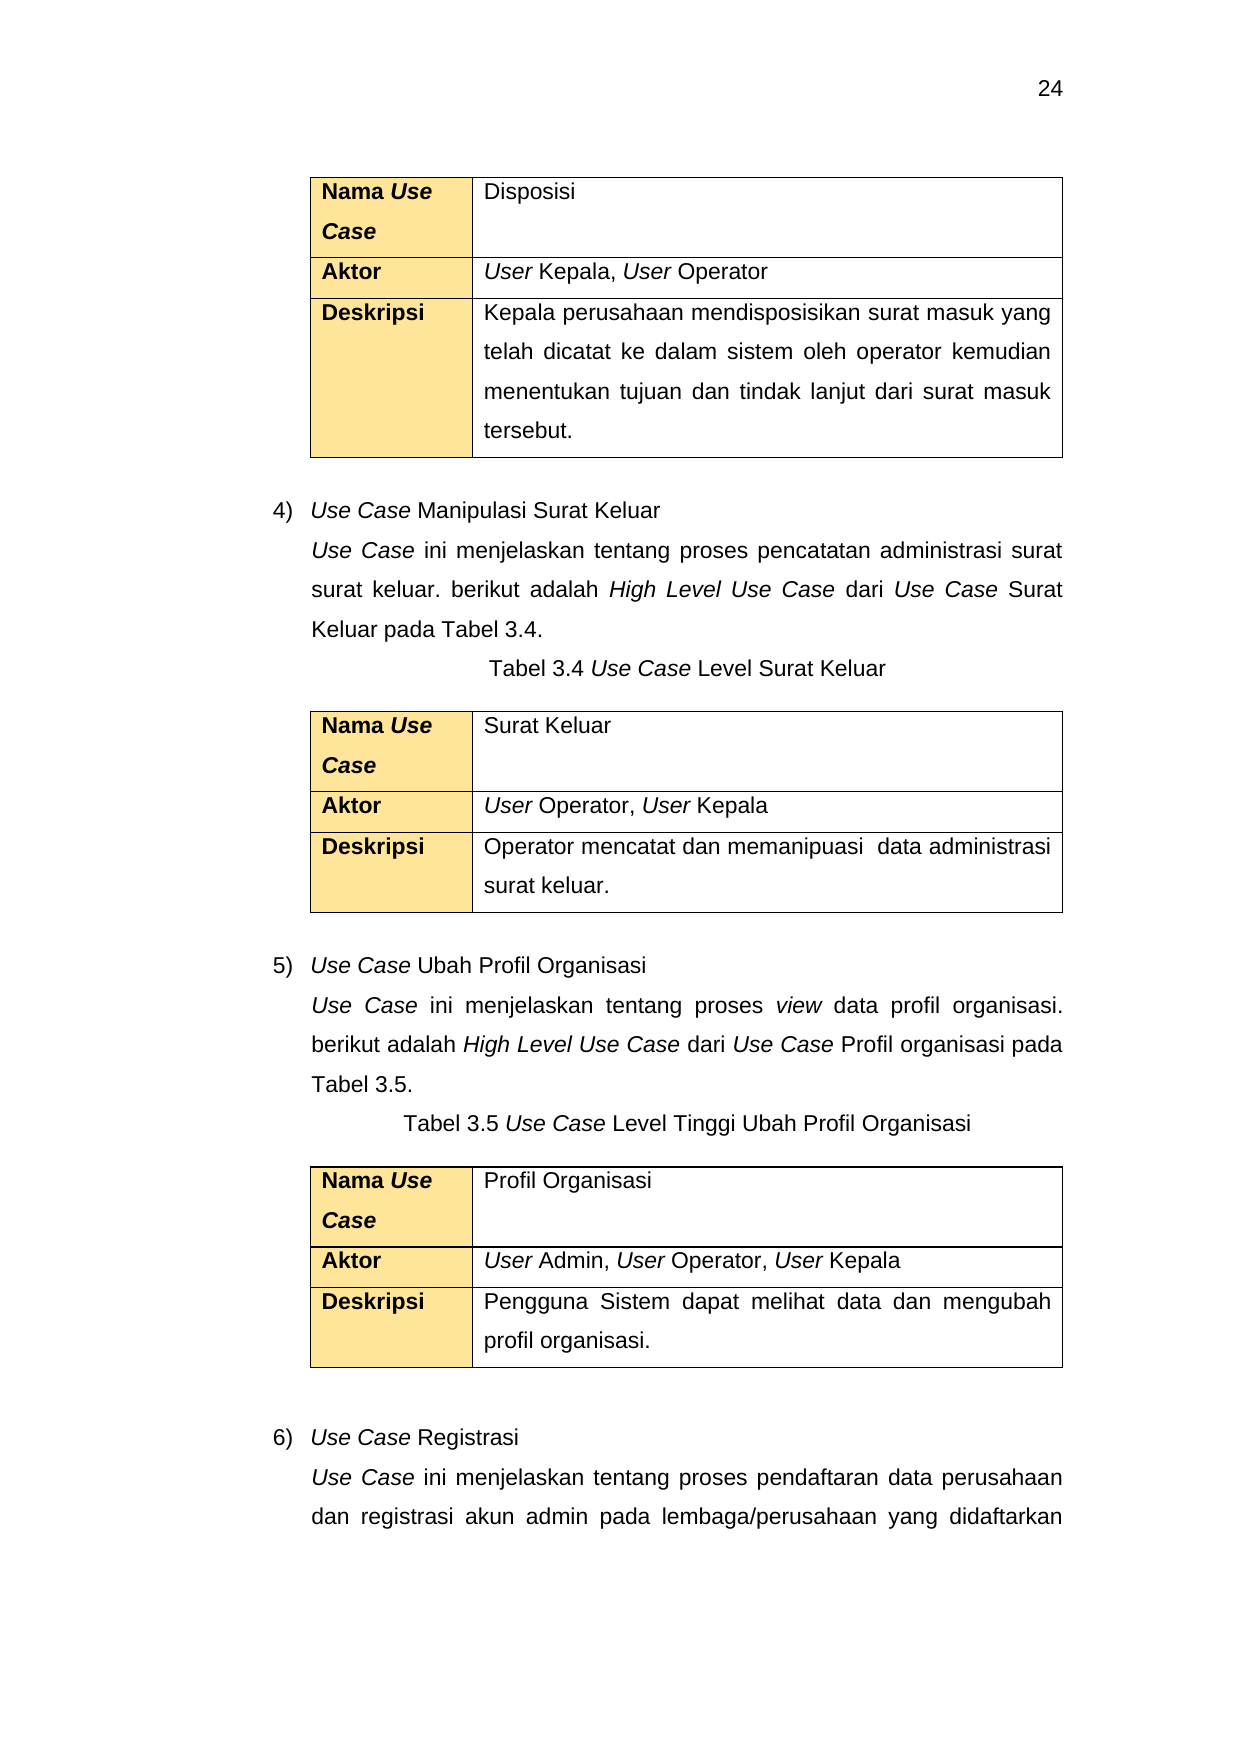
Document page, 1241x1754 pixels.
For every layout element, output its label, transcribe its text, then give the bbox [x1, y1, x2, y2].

list Use Case Ubah Profil Organisasi [273, 952, 1063, 979]
table_header Profil Organisasi [473, 1168, 1062, 1246]
table_cell Deskripsi [311, 833, 472, 912]
table_cell Aktor [311, 792, 472, 832]
table_cell User Admin, User Operator, User Kepala [473, 1248, 1062, 1287]
table_header Nama Use Case [311, 178, 472, 257]
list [311, 1463, 1063, 1529]
list Tabel 3.4 Use Case Level Surat Keluar [311, 655, 1063, 681]
table_header Nama Use Case [311, 712, 472, 791]
table_cell Aktor [311, 258, 472, 298]
table_header Disposisi [473, 178, 1062, 257]
table_cell User Operator, User Kepala [473, 792, 1062, 832]
list Use Case ini menjelaskan tentang proses view data profil organisasi. berikut adalah High Level Use Case dari Use Case Profil organisasi pada Tabel 3.5. [311, 992, 1063, 1097]
table_cell Pengguna Sistem dapat melihat data dan mengubah profil organisasi. [473, 1288, 1062, 1367]
table_header Nama Use Case [311, 1168, 472, 1246]
list Use Case Registrasi [273, 1424, 1063, 1450]
table_cell Kepala perusahaan mendisposisikan surat masuk yang telah dicatat ke dalam sistem oleh operator kemudian menentukan tujuan dan tindak lanjut dari surat masuk tersebut. [473, 299, 1062, 457]
table_cell Deskripsi [311, 1288, 472, 1367]
list Tabel 3.5 Use Case Level Tinggi Ubah Profil Organisasi [311, 1110, 1063, 1137]
table_cell Deskripsi [311, 299, 472, 457]
table_cell Aktor [311, 1248, 472, 1287]
list Use Case ini menjelaskan tentang proses pencatatan administrasi surat surat keluar. berikut adalah High Level Use Case dari Use Case Surat Keluar pada Tabel 3.4. [311, 537, 1063, 642]
table_header Surat Keluar [473, 712, 1062, 791]
table_cell Operator mencatat dan memanipuasi data administrasi surat keluar. [473, 833, 1062, 912]
list Use Case Manipulasi Surat Keluar [273, 497, 1063, 523]
table_cell User Kepala, User Operator [473, 258, 1062, 298]
